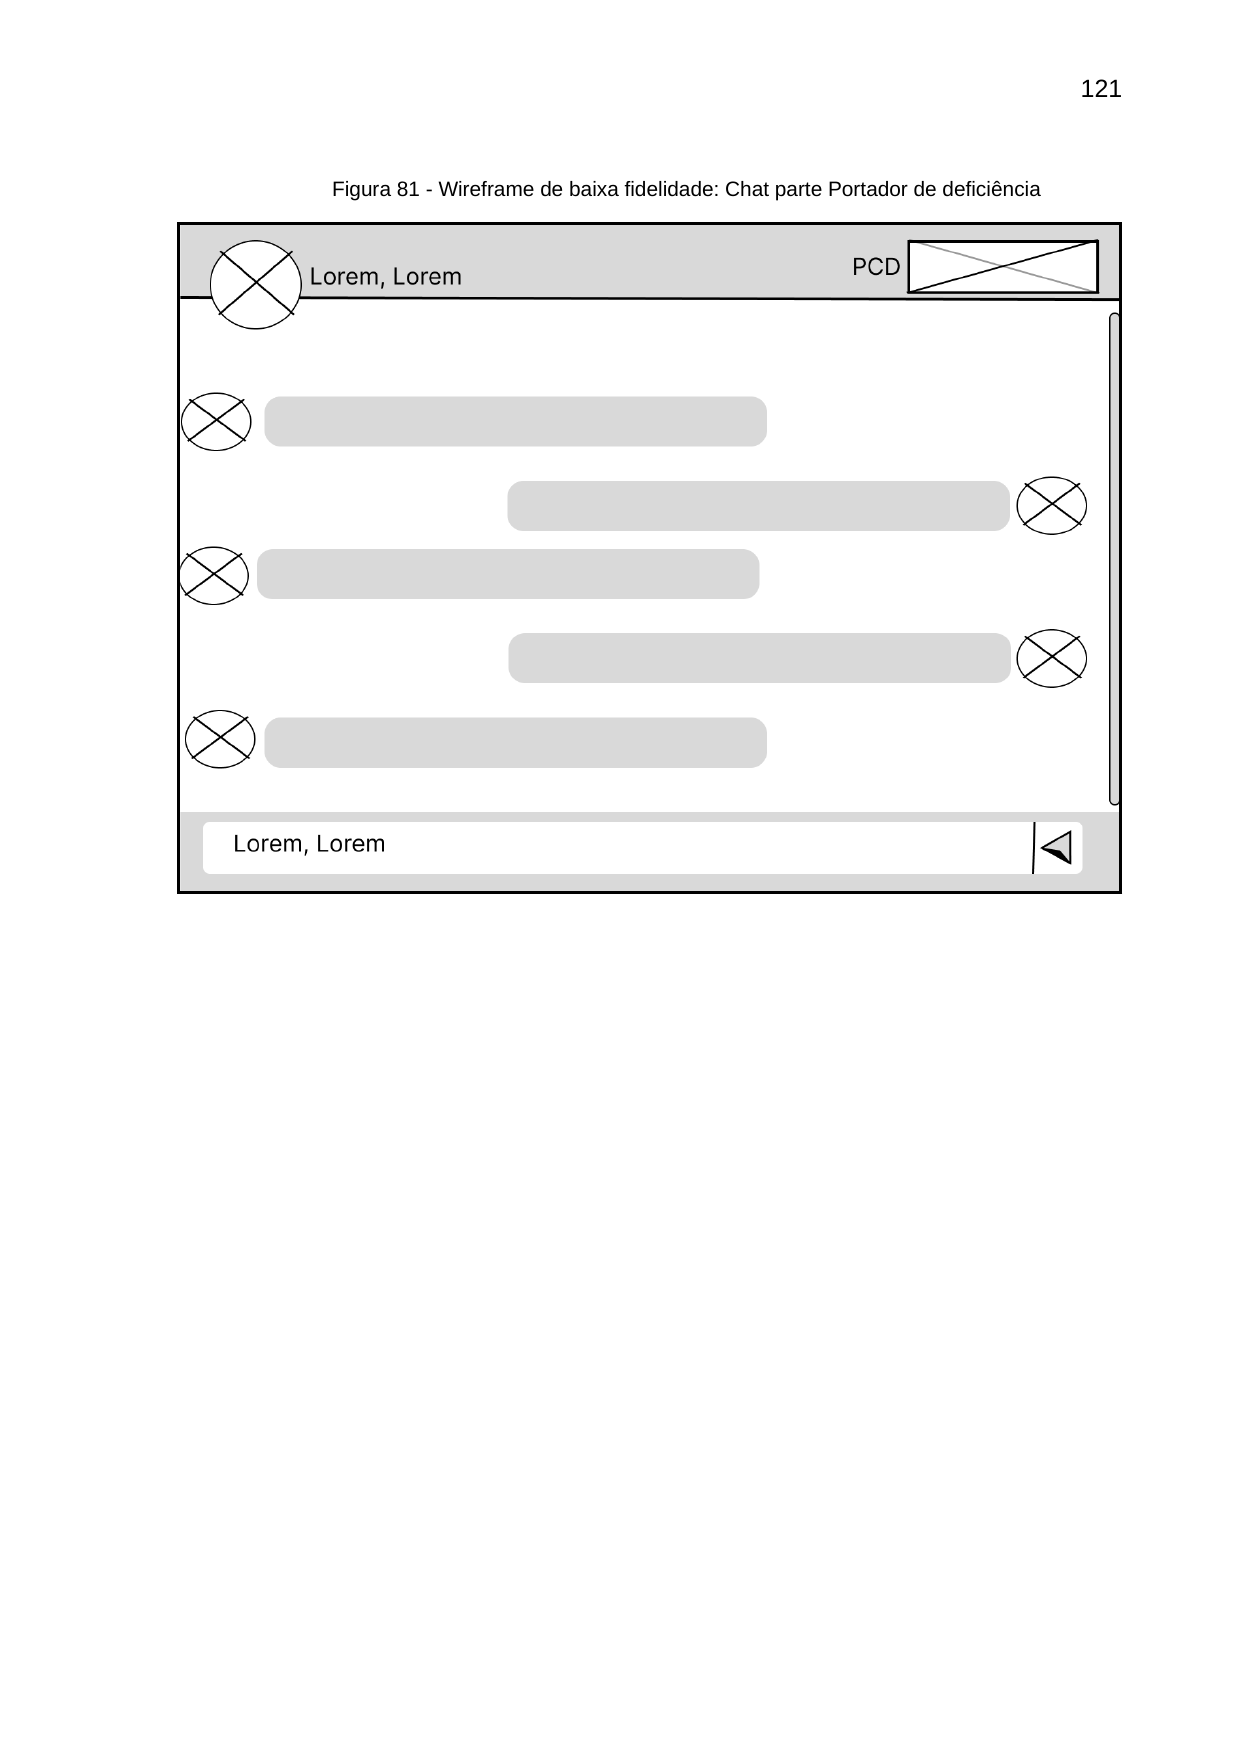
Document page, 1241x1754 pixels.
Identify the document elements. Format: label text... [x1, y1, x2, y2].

picture [180, 225, 1119, 891]
text Figura 81 - Wireframe de baixa fidelidade: Chat parte Portador de deficiência [177, 177, 1122, 201]
